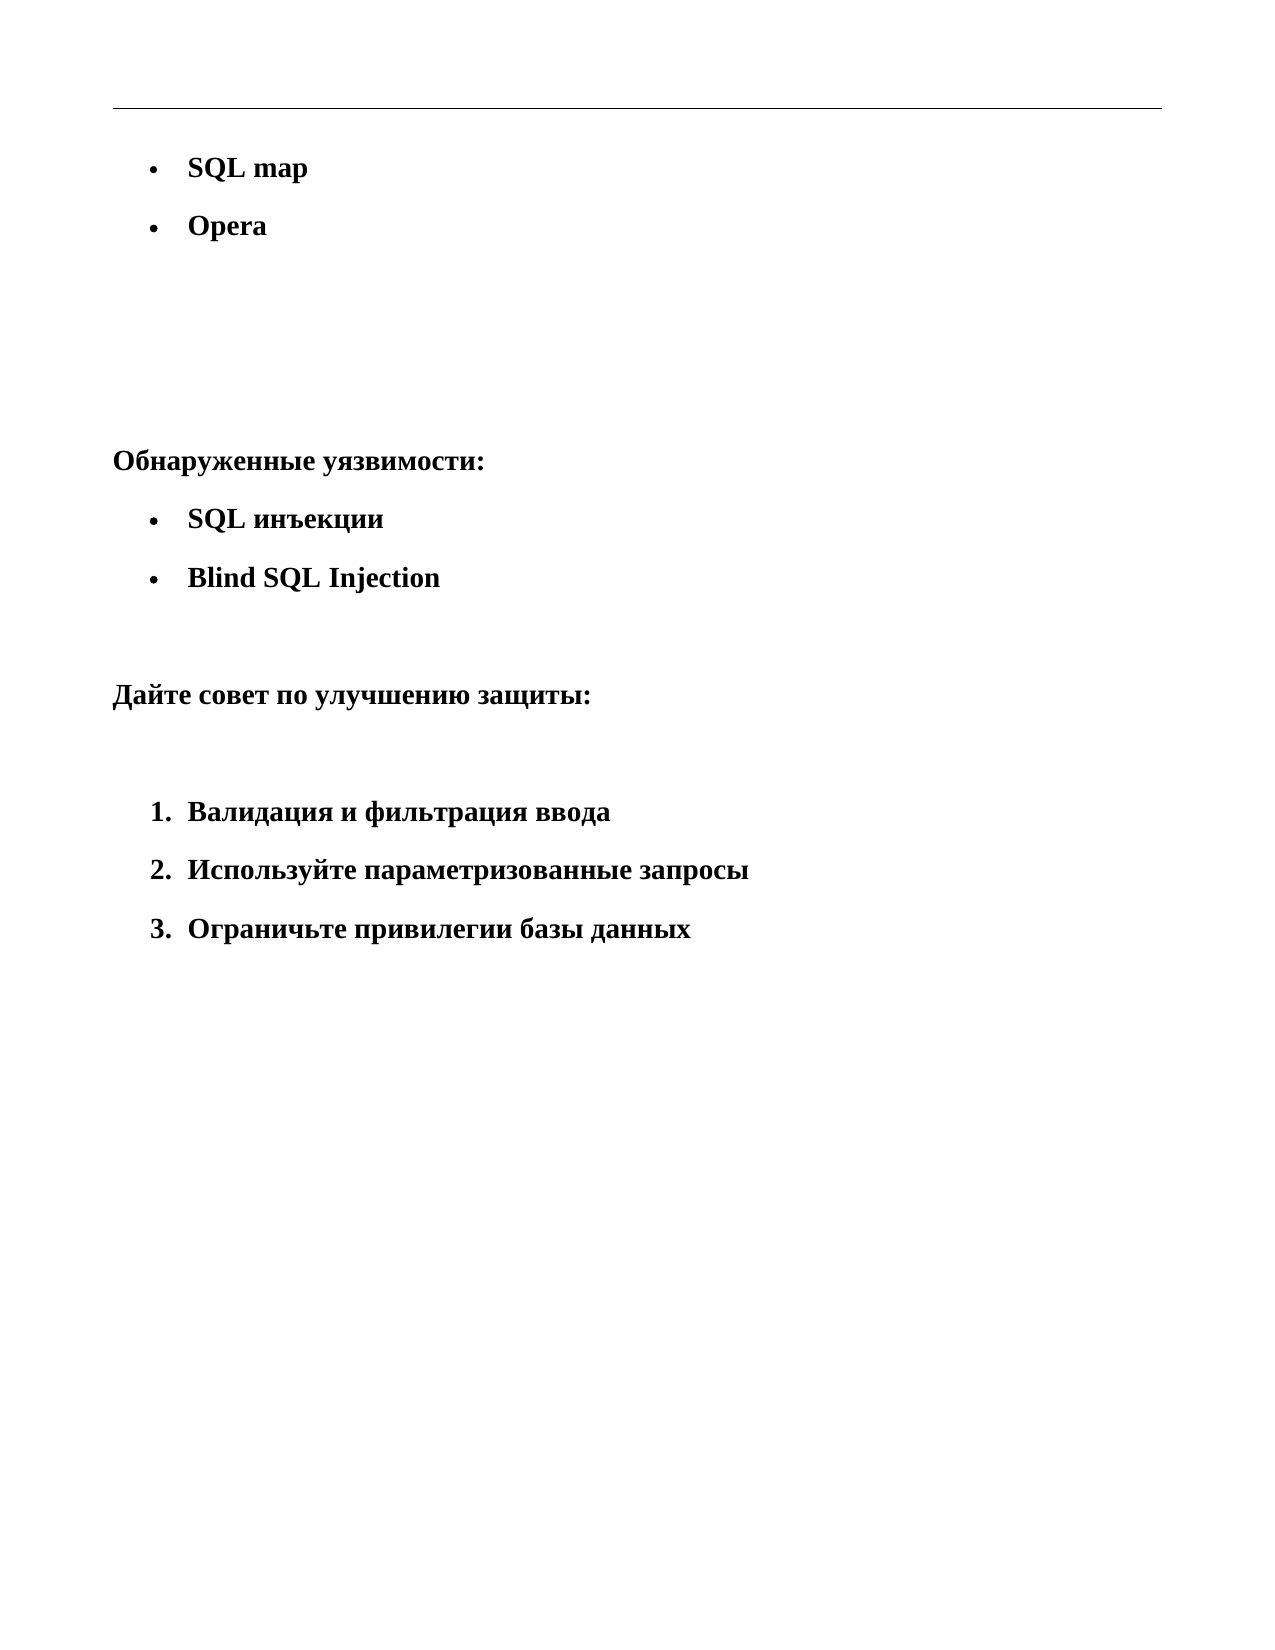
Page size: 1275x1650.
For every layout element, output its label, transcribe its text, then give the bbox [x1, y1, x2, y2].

text Дайте совет по улучшению защиты: [112, 677, 1162, 710]
list Используйте параметризованные запросы [150, 852, 1162, 886]
list SQL инъекции [150, 501, 1162, 535]
list Opera [150, 208, 1162, 242]
list SQL map [150, 150, 1162, 183]
text Обнаруженные уязвимости: [112, 443, 1162, 476]
list Валидация и фильтрация ввода [150, 794, 1162, 827]
list Ограничьте привилегии базы данных [150, 911, 1162, 944]
list Blind SQL Injection [150, 560, 1162, 593]
